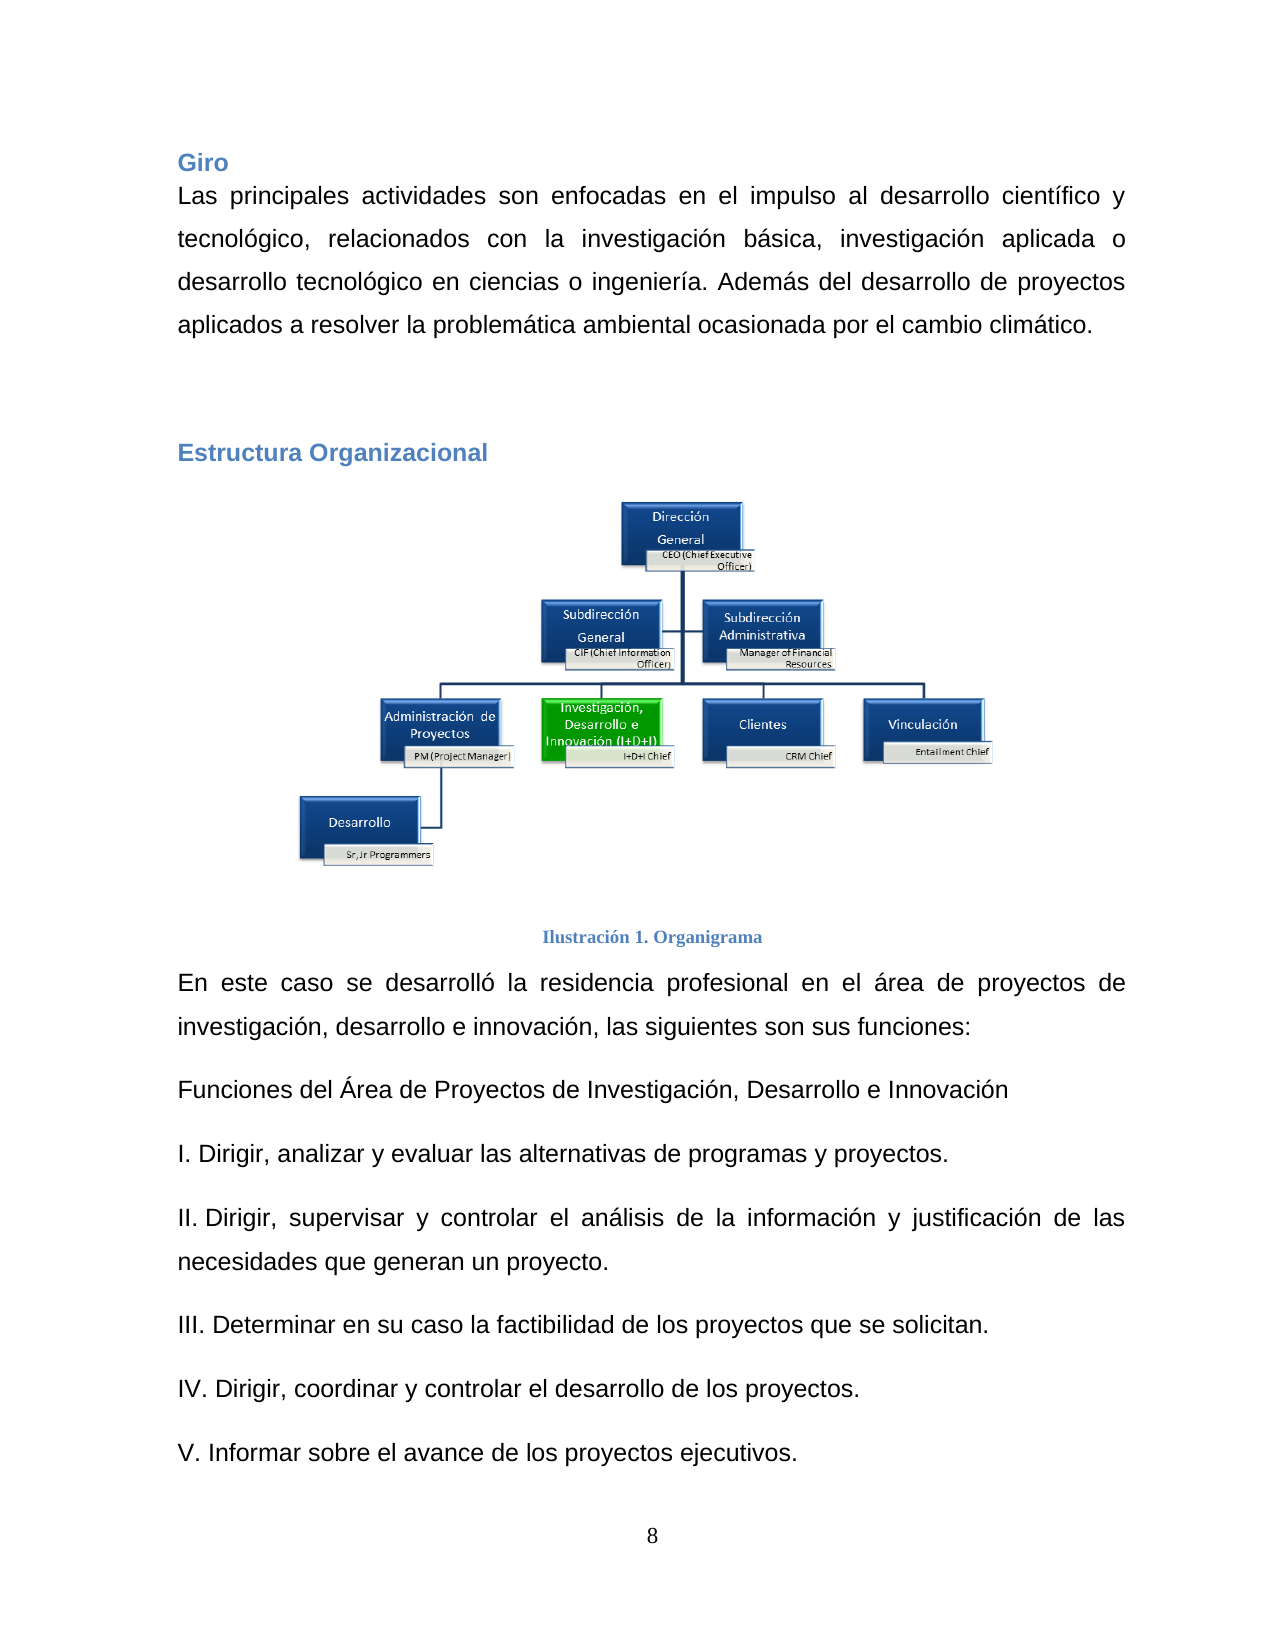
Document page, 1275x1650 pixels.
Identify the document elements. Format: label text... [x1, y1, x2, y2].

text Funciones del Área de Proyectos de Investigación, Desarrollo e Innovación [177, 1076, 1127, 1104]
subtitle Giro [177, 148, 1127, 176]
text I. Dirigir, analizar y evaluar las alternativas de programas y proyectos. [177, 1139, 1127, 1168]
subtitle Estructura Organizacional [177, 438, 1127, 467]
text Las principales actividades son enfocadas en el impulso al desarrollo científico y tecnológico, relacionados con la investigación básica, investigación aplicada o desarrollo tecnológico en ciencias o ingeniería. Además del desarrollo de proyectos aplicados a resolver la problemática ambiental ocasionada por el cambio climático. [177, 181, 1127, 339]
picture [268, 471, 1037, 892]
text II. Dirigir, supervisar y controlar el análisis de la información y justificación de las necesidades que generan un proyecto. [177, 1203, 1127, 1275]
text V. Informar sobre el avance de los proyectos ejecutivos. [177, 1438, 1127, 1467]
text En este caso se desarrolló la residencia profesional en el área de proyectos de investigación, desarrollo e innovación, las siguientes son sus funciones: [177, 968, 1127, 1040]
text III. Determinar en su caso la factibilidad de los proyectos que se solicitan. [177, 1311, 1127, 1339]
text IV. Dirigir, coordinar y controlar el desarrollo de los proyectos. [177, 1374, 1127, 1403]
text Ilustración 1. Organigrama [177, 926, 1127, 948]
